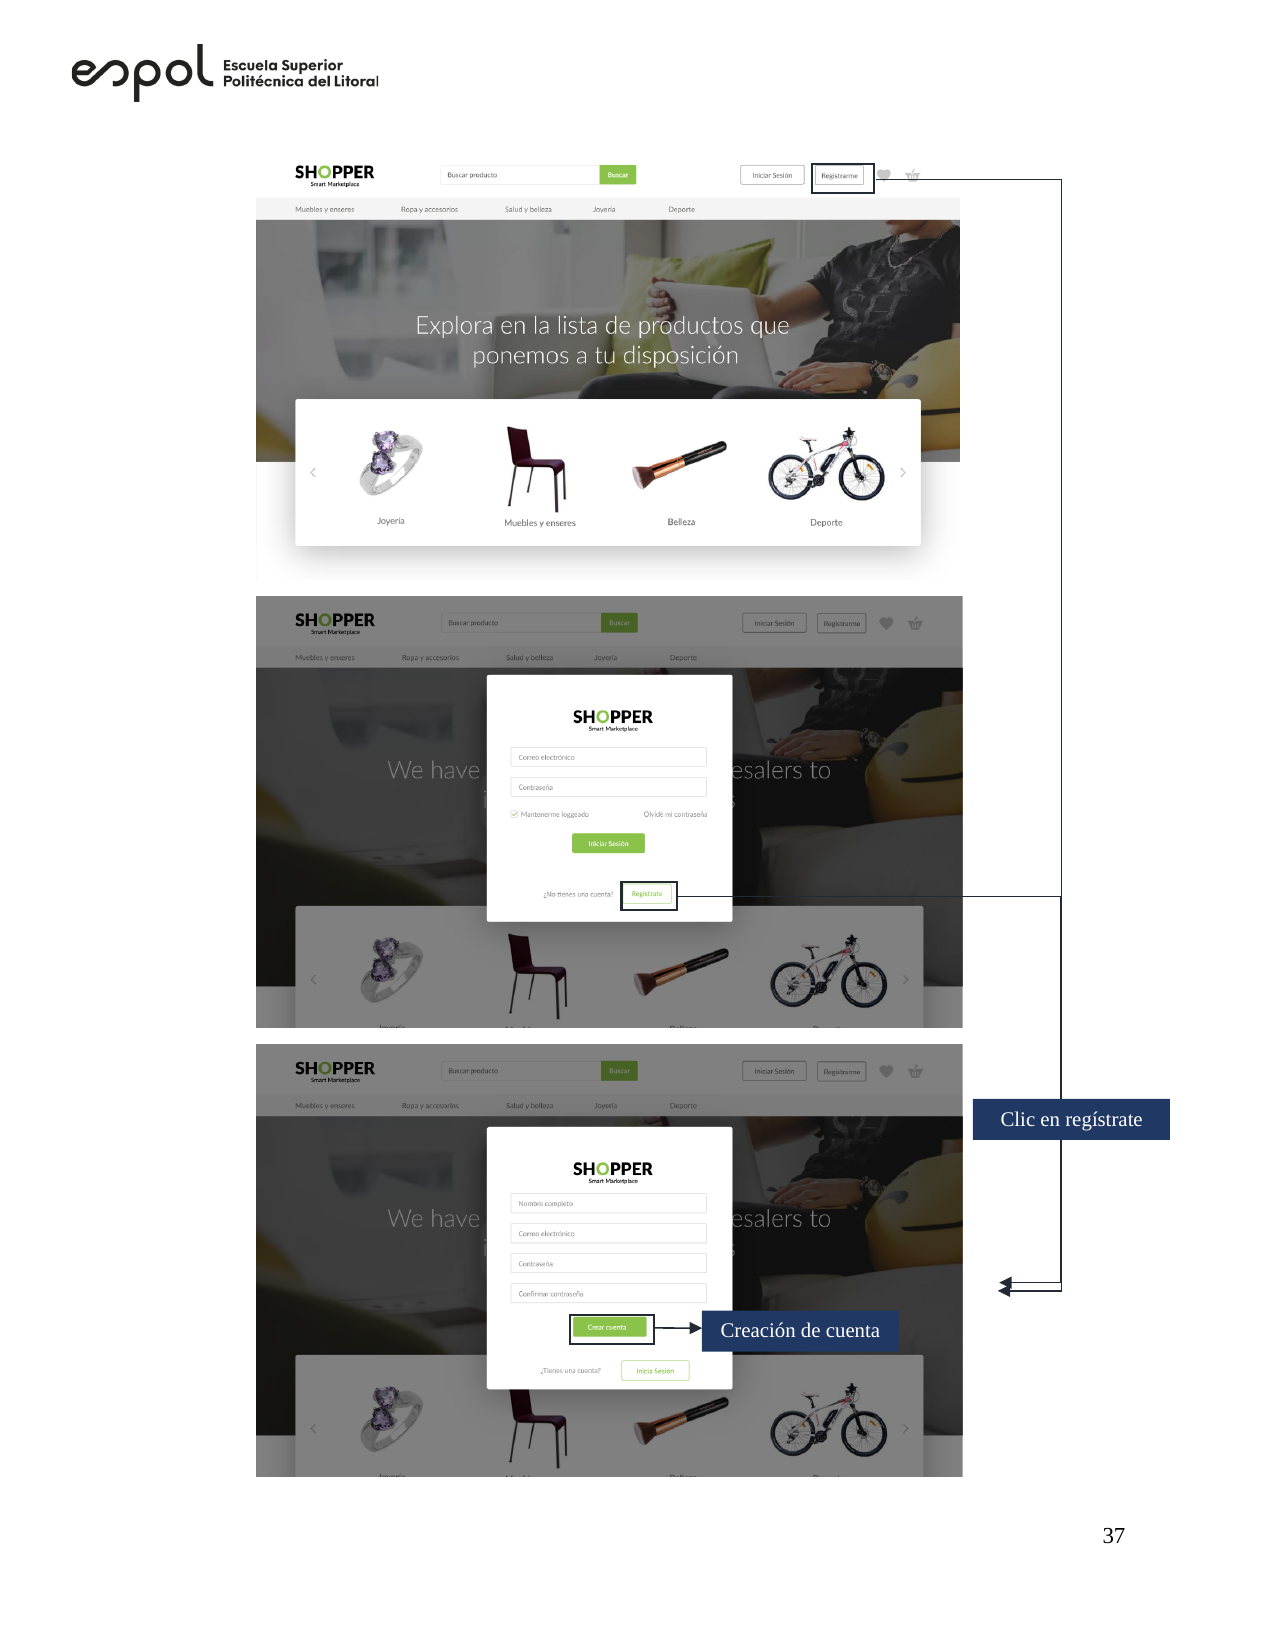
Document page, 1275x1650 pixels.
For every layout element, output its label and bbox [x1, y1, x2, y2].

picture [225, 150, 990, 580]
picture [813, 165, 873, 192]
picture [225, 596, 993, 1028]
picture [71, 44, 379, 102]
picture [623, 883, 676, 909]
picture [225, 1044, 993, 1477]
